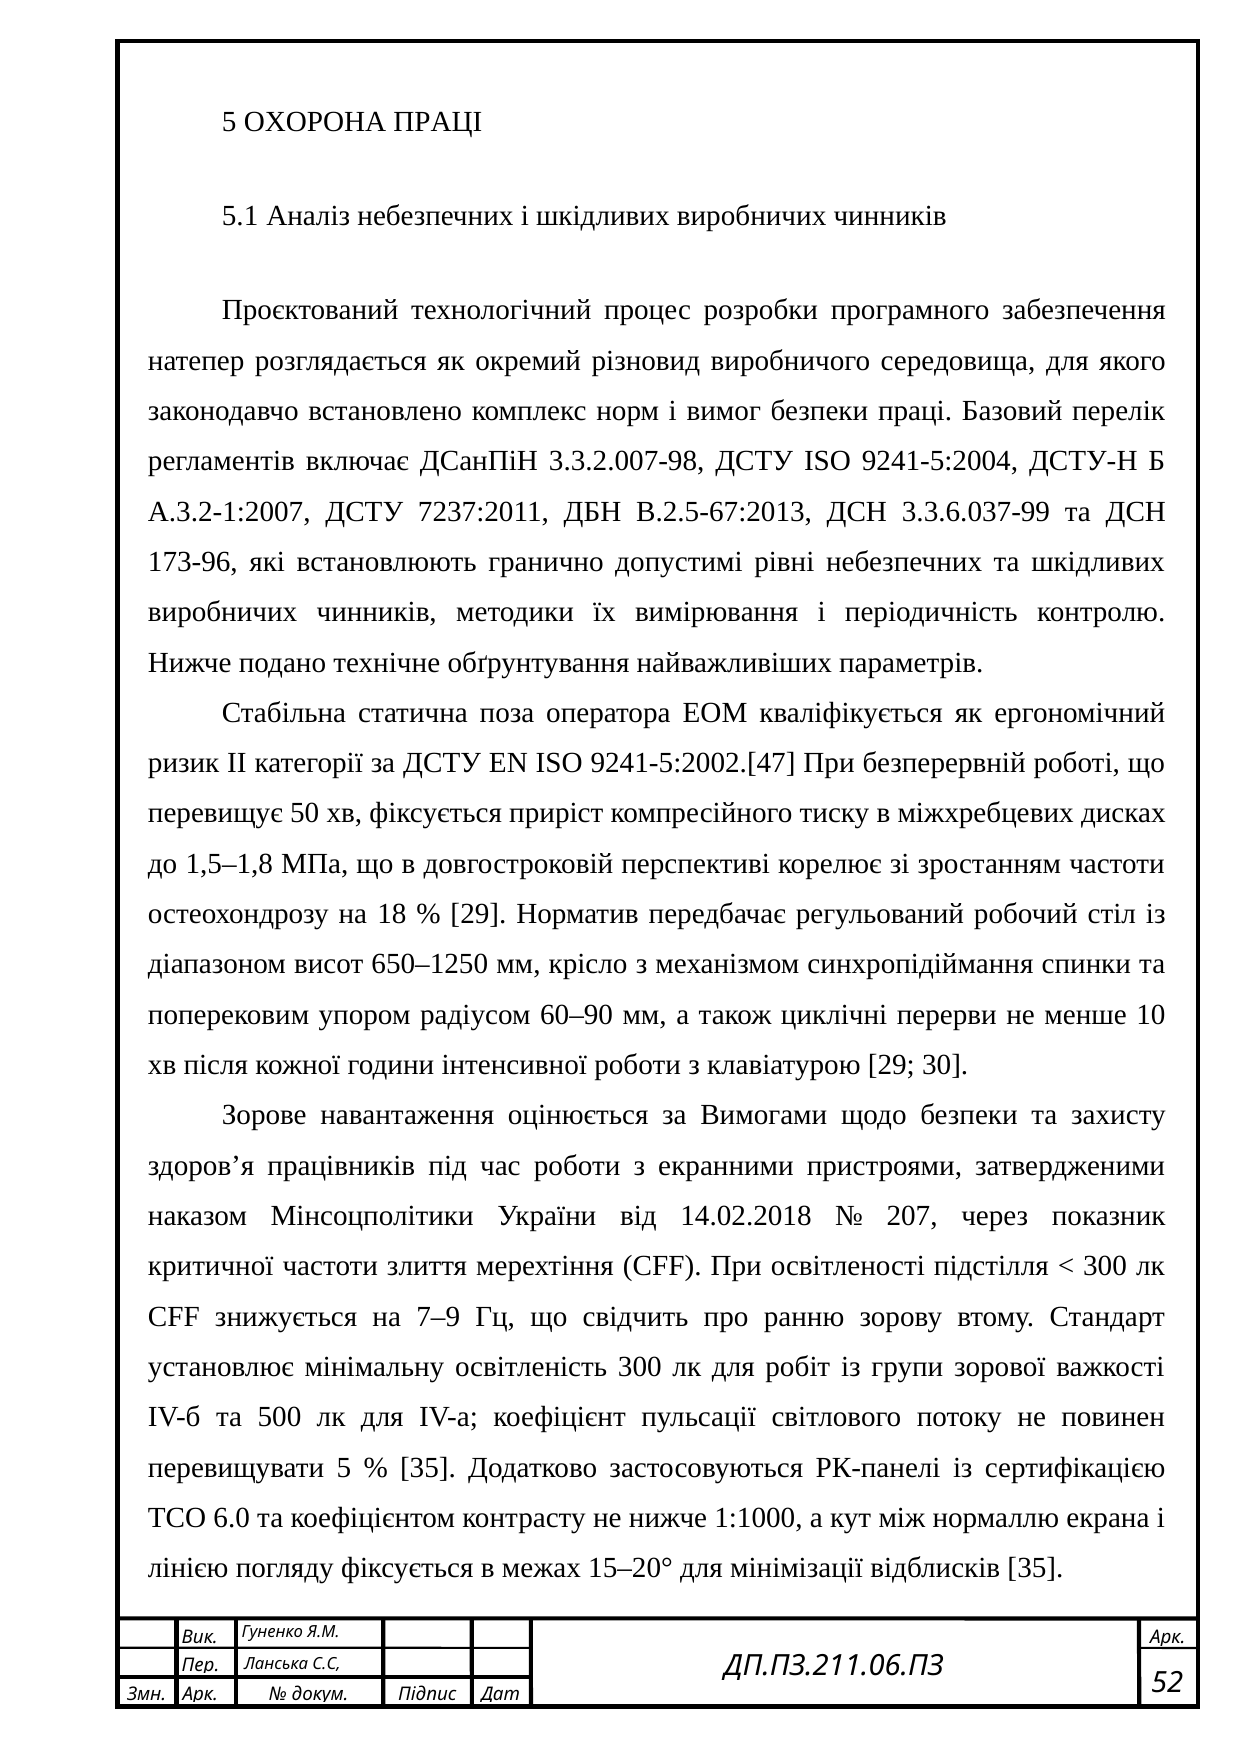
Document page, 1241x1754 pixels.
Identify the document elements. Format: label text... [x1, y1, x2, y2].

text Проєктований технологічний процес розробки програмного забезпечення натепер розглядається як окремий різновид виробничого середовища, для якого законодавчо встановлено комплекс норм і вимог безпеки праці. Базовий перелік регламентів включає ДСанПіН 3.3.2.007-98, ДСТУ ISO 9241-5:2004, ДСТУ-Н Б А.3.2-1:2007, ДСТУ 7237:2011, ДБН В.2.5-67:2013, ДСН 3.3.6.037-99 та ДСН 173-96, які встановлюють гранично допустимі рівні небезпечних та шкідливих виробничих чинників, методики їх вимірювання і періодичність контролю. Нижче подано технічне обґрунтування найважливіших параметрів. [148, 292, 1166, 678]
subtitle 5 ОХОРОНА ПРАЦІ [148, 104, 1166, 138]
text Стабільна статична поза оператора ЕОМ кваліфікується як ергономічний ризик ІІ категорії за ДСТУ EN ISO 9241-5:2002.[47] При безперервній роботі, що перевищує 50 хв, фіксується приріст компресійного тиску в міжхребцевих дисках до 1,5–1,8 МПа, що в довгостроковій перспективі корелює зі зростанням частоти остеохондрозу на 18 % [29]. Норматив передбачає регульований робочий стіл із діапазоном висот 650–1250 мм, крісло з механізмом синхропідіймання спинки та поперековим упором радіусом 60–90 мм, а також циклічні перерви не менше 10 хв після кожної години інтенсивної роботи з клавіатурою [29; 30]. [148, 695, 1166, 1081]
text Аналіз небезпечних і шкідливих виробничих чинників [148, 198, 1166, 232]
text Зорове навантаження оцінюється за Вимогами щодо безпеки та захисту здоров’я працівників під час роботи з екранними пристроями, затвердженими наказом Мінсоцполітики України від 14.02.2018 № 207, через показник критичної частоти злиття мерехтіння (CFF). При освітленості підстілля < 300 лк CFF знижується на 7–9 Гц, що свідчить про ранню зорову втому. Стандарт установлює мінімальну освітленість 300 лк для робіт із групи зорової важкості IV-б та 500 лк для IV-а; коефіцієнт пульсації світлового потоку не повинен перевищувати 5 % [35]. Додатково застосовуються РК-панелі із сертифікацією TCO 6.0 та коефіцієнтом контрасту не нижче 1:1000, а кут між нормаллю екрана і лінією погляду фіксується в межах 15–20° для мінімізації відблисків [35]. [148, 1097, 1166, 1584]
